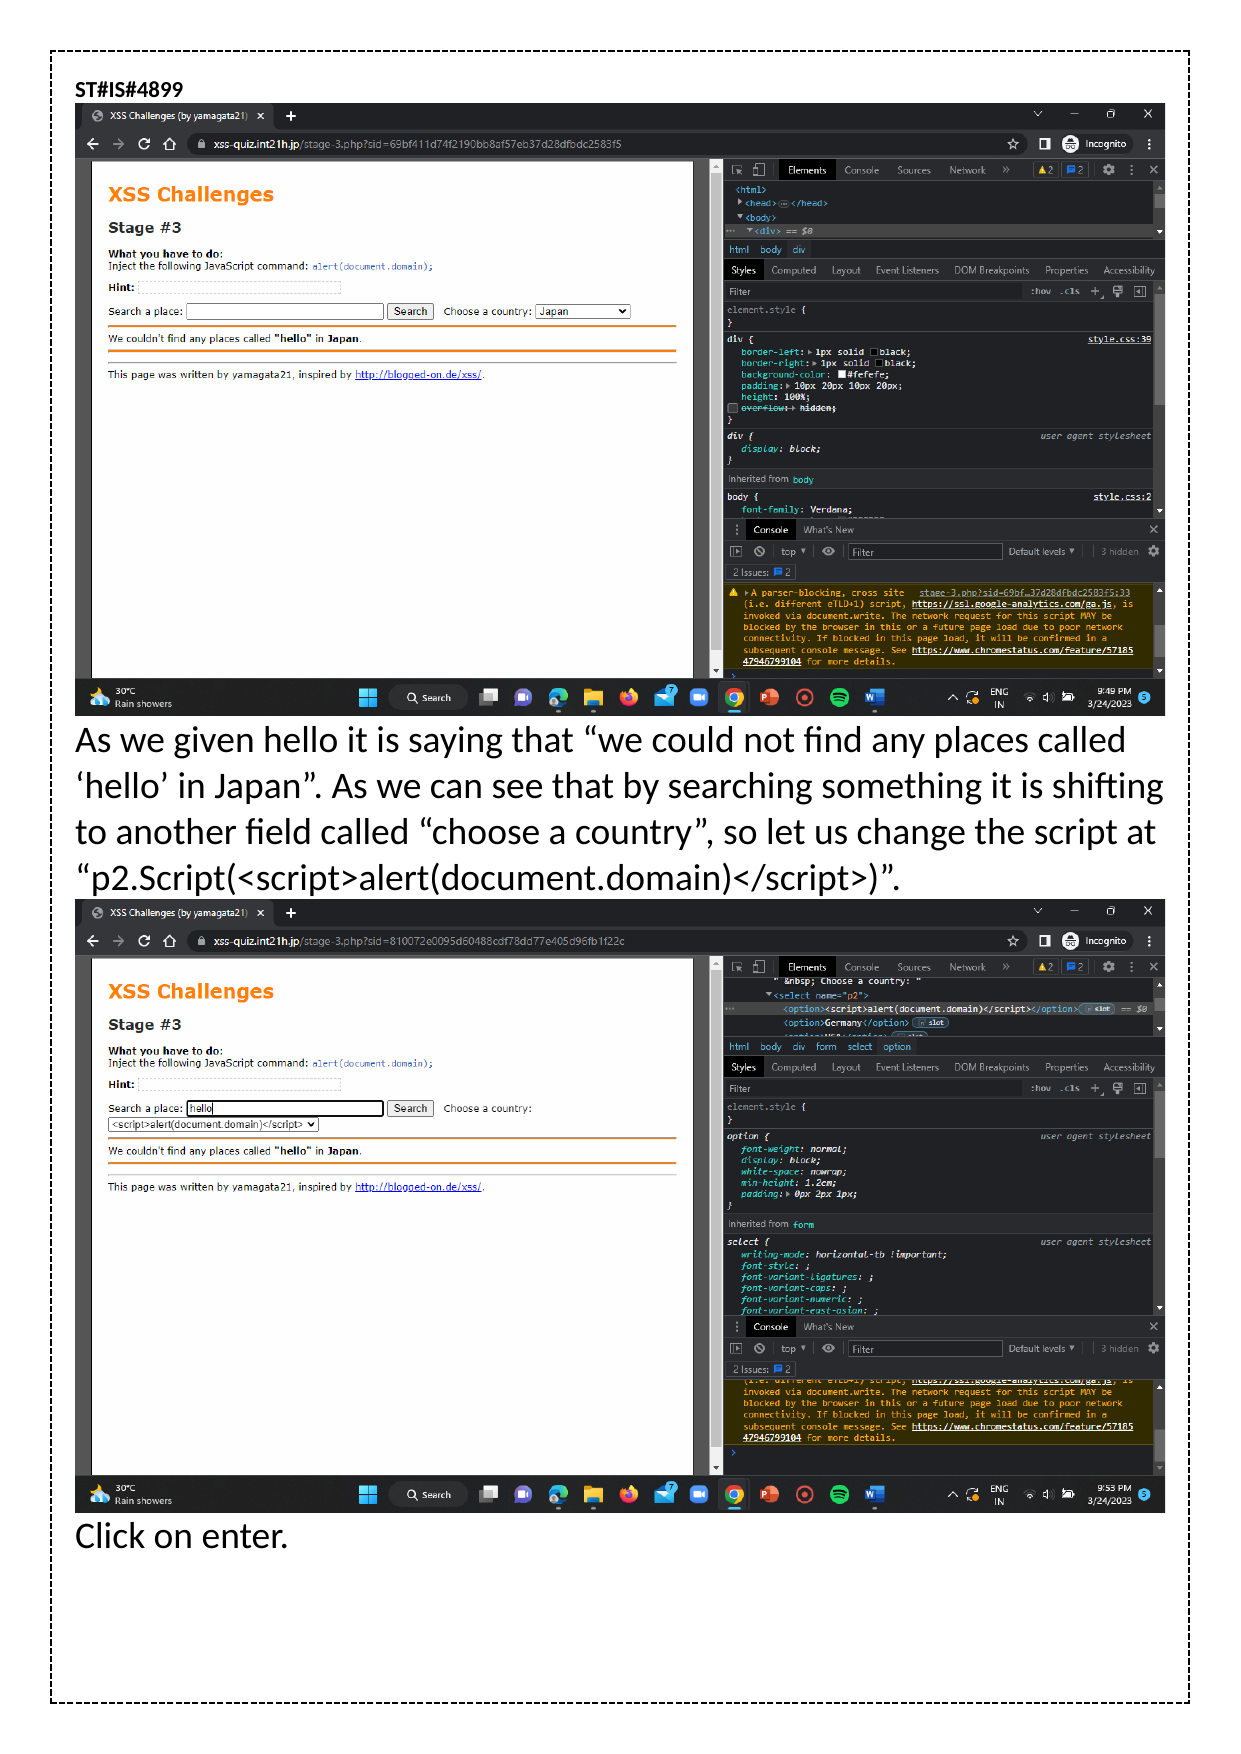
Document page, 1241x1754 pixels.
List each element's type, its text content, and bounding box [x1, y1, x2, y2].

picture [75, 103, 1166, 716]
picture [75, 899, 1166, 1513]
text As we given hello it is saying that “we could not find any places called ‘hello’ in Japan”. As we can see that by searching something it is shifting to another field called “choose a country”, so let us change the script at “p2.Script(<script>alert(document.domain)</script>)”. [75, 716, 1165, 899]
text Click on enter. [75, 1513, 1165, 1558]
